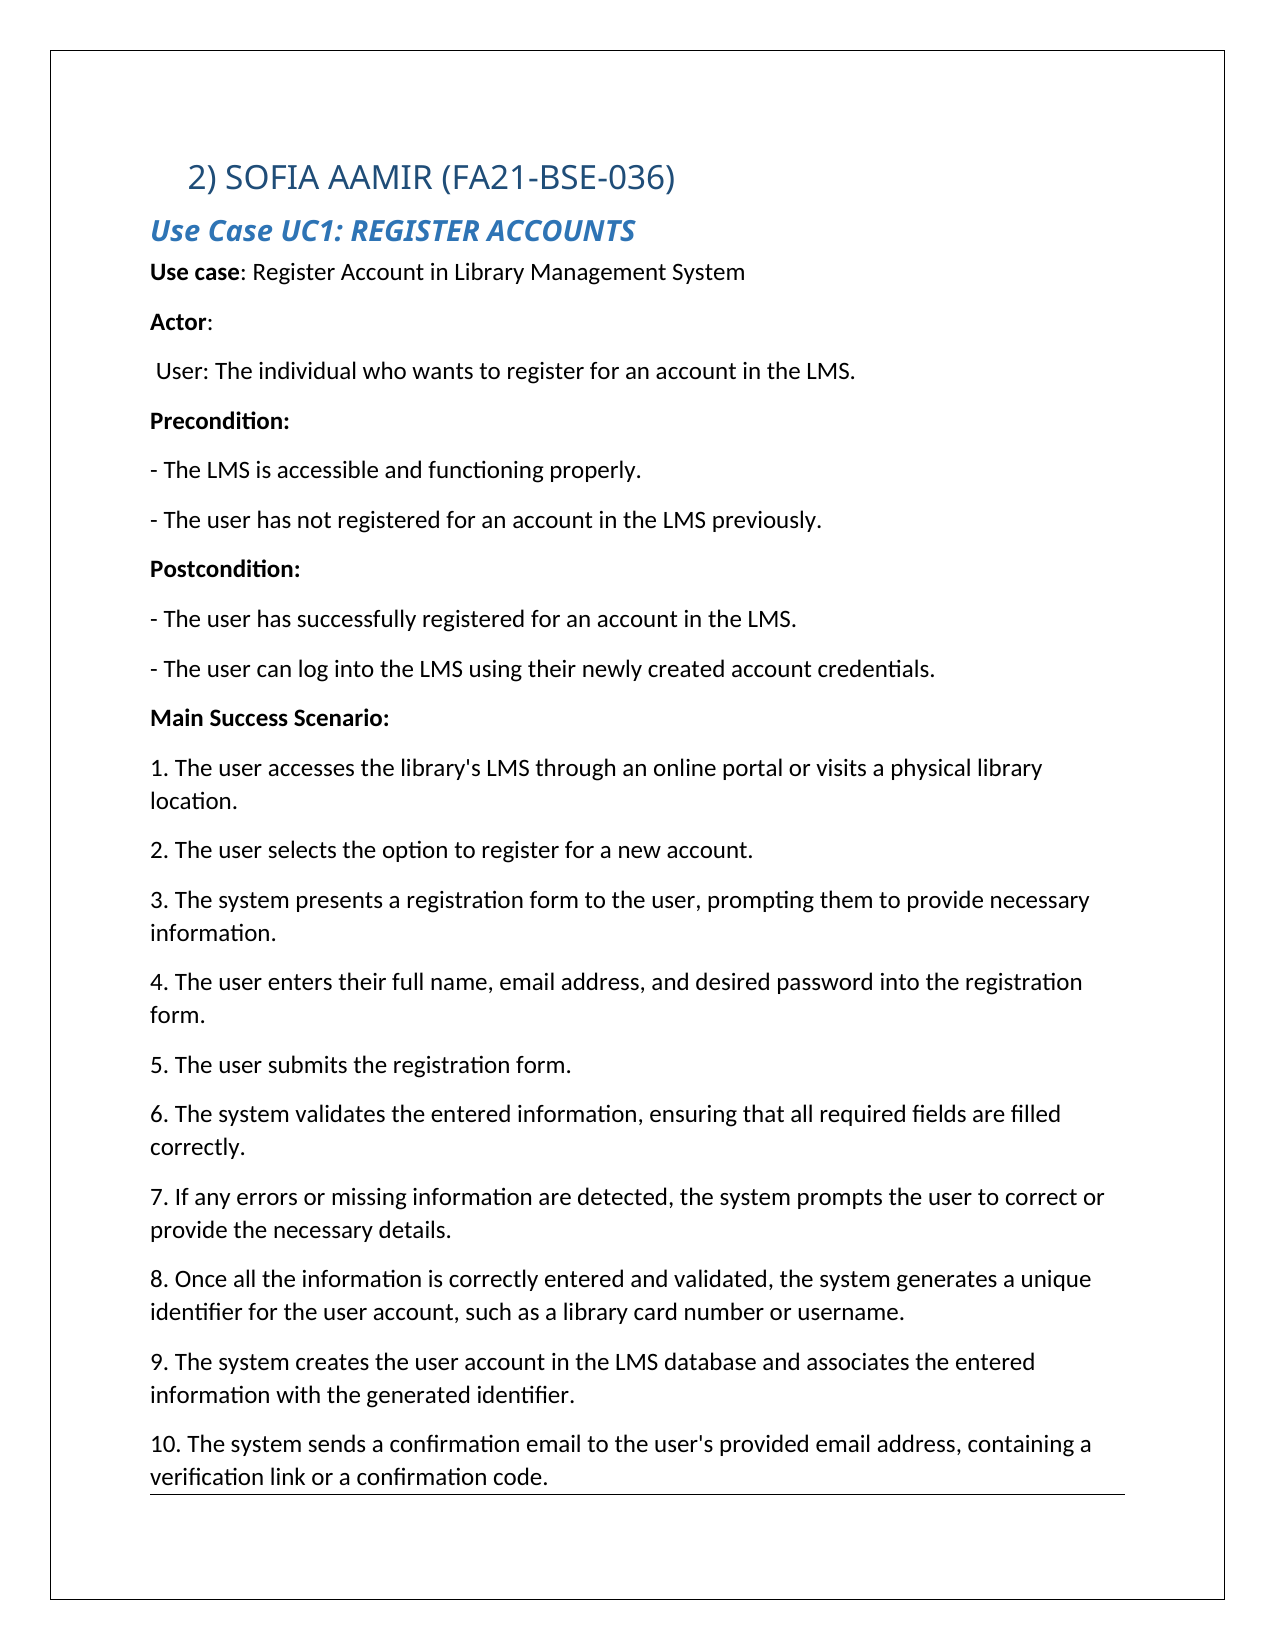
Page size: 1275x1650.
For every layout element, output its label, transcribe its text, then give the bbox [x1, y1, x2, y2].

text Actor: [150, 306, 1125, 336]
text - The LMS is accessible and functioning properly. [150, 454, 1125, 485]
text - The user can log into the LMS using their newly created account credentials. [150, 653, 1125, 683]
text 4. The user enters their full name, email address, and desired password into the registration form. [150, 967, 1125, 1030]
text 2. The user selects the option to register for a new account. [150, 834, 1125, 865]
text 9. The system creates the user account in the LMS database and associates the entered information with the generated identifier. [150, 1346, 1125, 1409]
subtitle Use Case UC1: REGISTER ACCOUNTS [150, 211, 1125, 250]
text 1. The user accesses the library's LMS through an online portal or visits a physical library location. [150, 752, 1125, 815]
text 10. The system sends a confirmation email to the user's provided email address, containing a verification link or a confirmation code. [150, 1429, 1125, 1494]
subtitle SOFIA AAMIR (FA21-BSE-036) [187, 154, 1125, 199]
text Postcondition: [150, 554, 1125, 584]
text 8. Once all the information is correctly entered and validated, the system generates a unique identifier for the user account, such as a library card number or username. [150, 1264, 1125, 1327]
text Precondition: [150, 405, 1125, 435]
text 6. The system validates the entered information, ensuring that all required fields are filled correctly. [150, 1099, 1125, 1162]
text 5. The user submits the registration form. [150, 1049, 1125, 1079]
text - The user has not registered for an account in the LMS previously. [150, 504, 1125, 534]
text Use case: Register Account in Library Management System [150, 256, 1125, 287]
text User: The individual who wants to register for an account in the LMS. [150, 355, 1125, 386]
text - The user has successfully registered for an account in the LMS. [150, 603, 1125, 634]
text 3. The system presents a registration form to the user, prompting them to provide necessary information. [150, 884, 1125, 947]
text Main Success Scenario: [150, 702, 1125, 733]
text 7. If any errors or missing information are detected, the system prompts the user to correct or provide the necessary details. [150, 1181, 1125, 1244]
